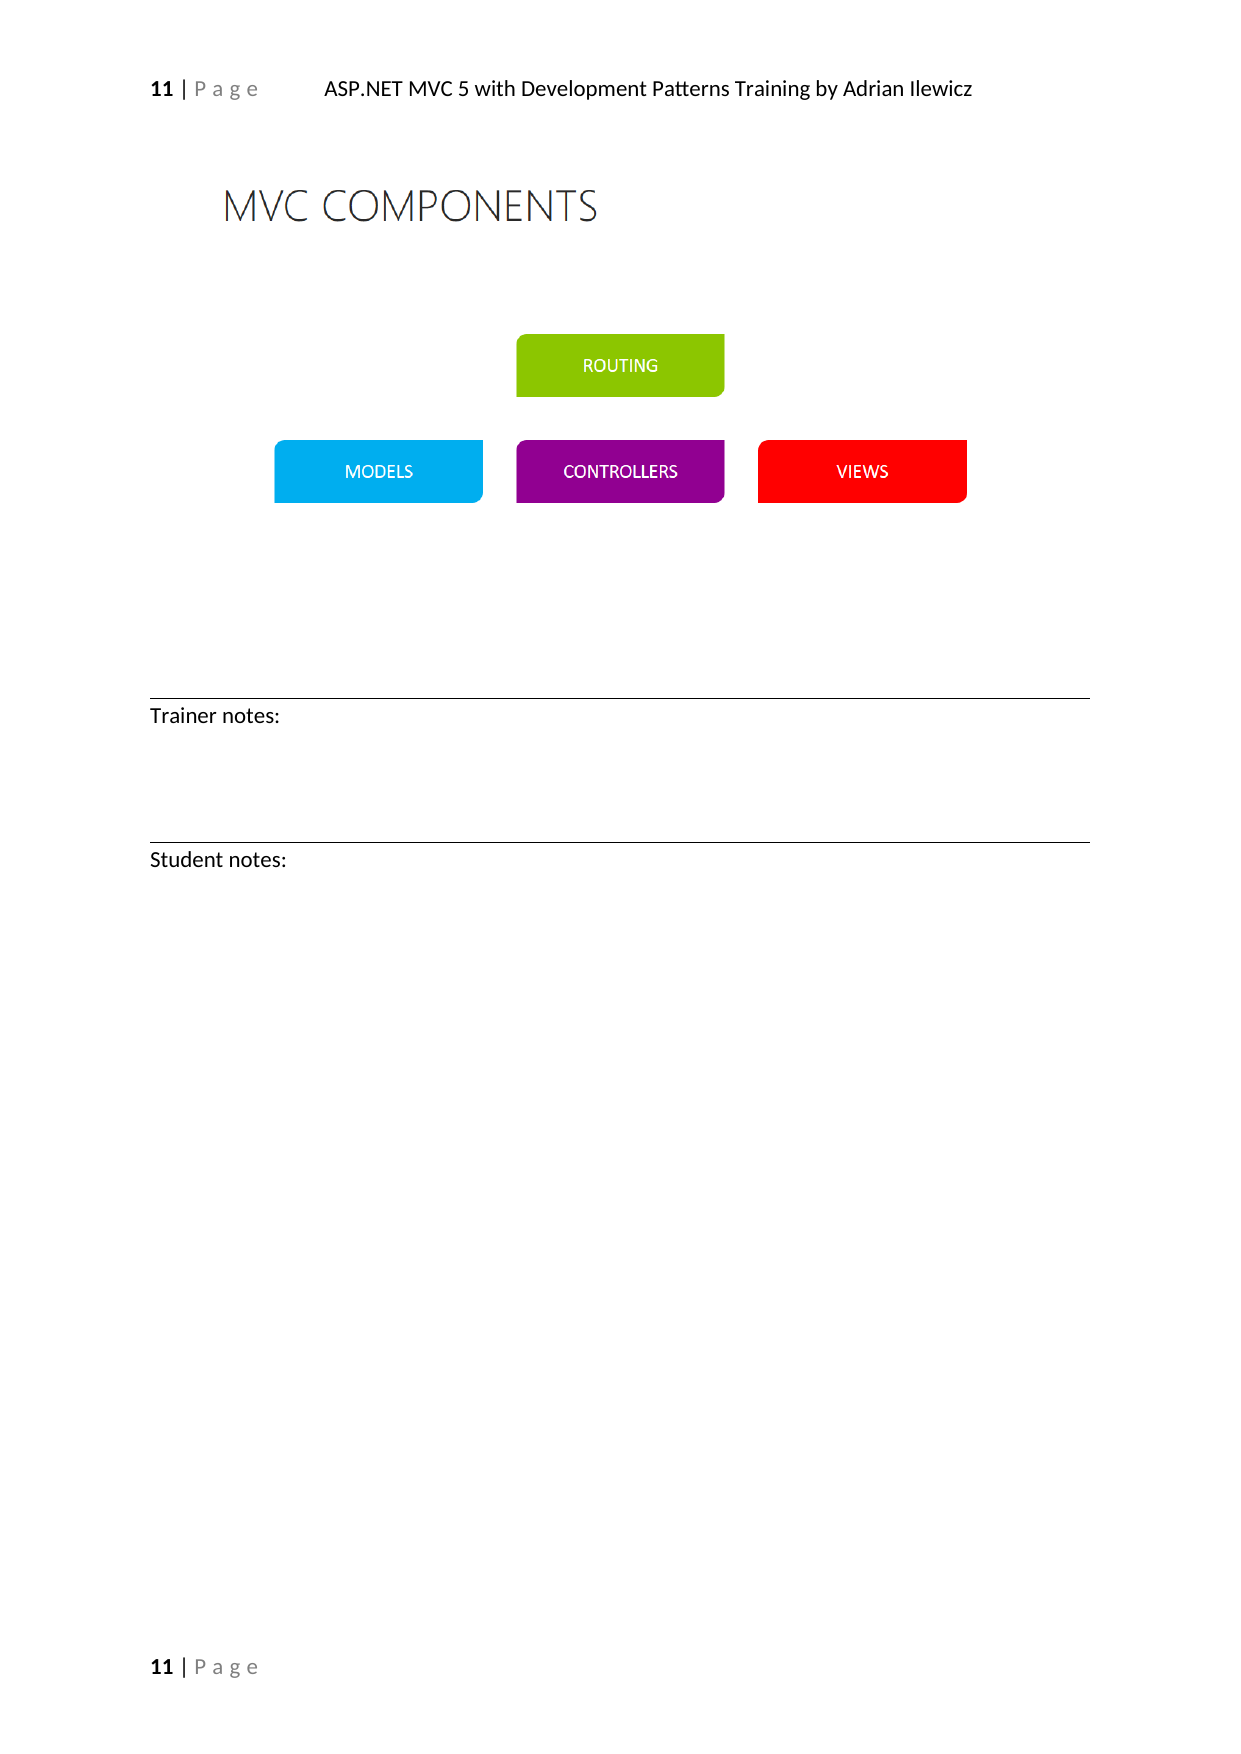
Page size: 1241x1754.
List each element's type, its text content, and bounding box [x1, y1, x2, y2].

text Trainer notes: [150, 699, 1090, 729]
text Student notes: [150, 843, 1090, 873]
picture [150, 149, 1091, 679]
